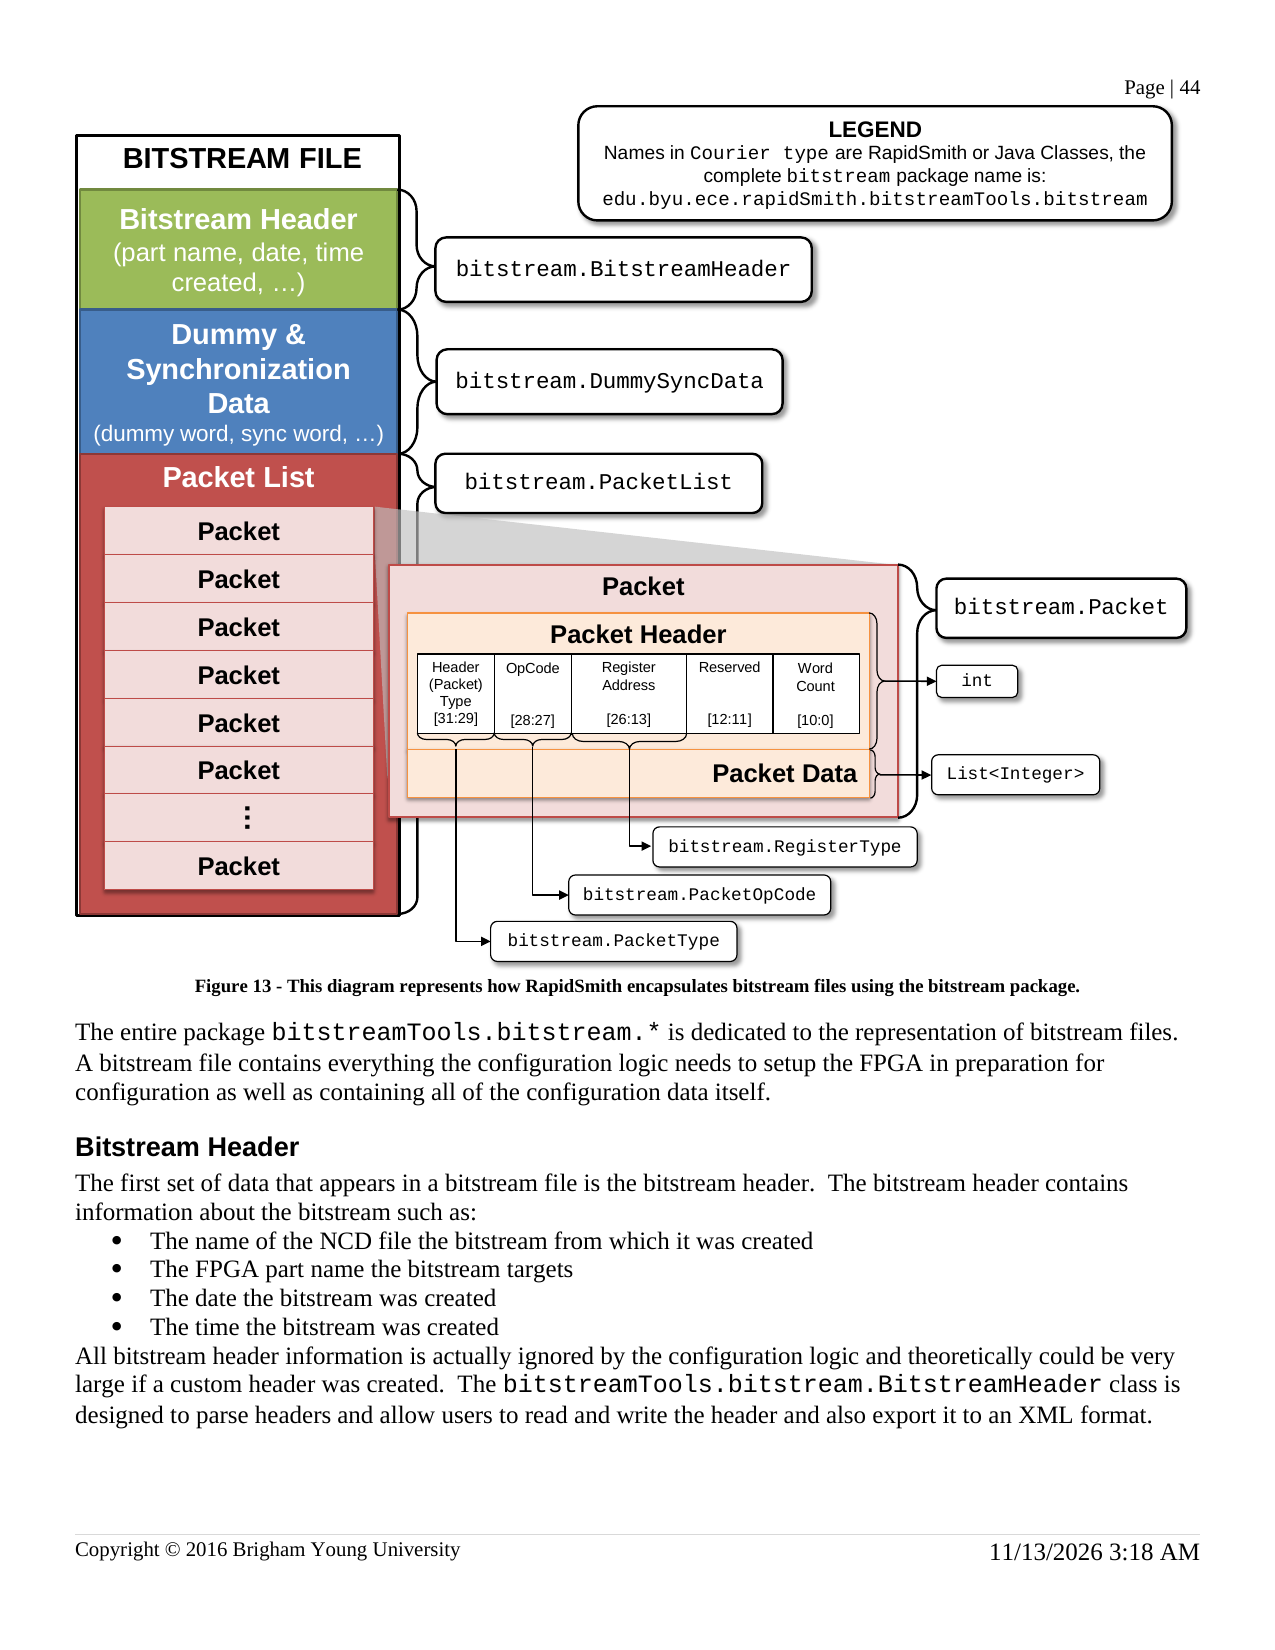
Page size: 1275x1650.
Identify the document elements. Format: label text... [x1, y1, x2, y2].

list The FPGA part name the bitstream targets [112, 1254, 1200, 1283]
subtitle Bitstream Header [75, 1131, 1200, 1162]
text Figure 13 - This diagram represents how RapidSmith encapsulates bitstream files using the bitstream package. [75, 975, 1200, 997]
list The date the bitstream was created [112, 1283, 1200, 1312]
list The name of the NCD file the bitstream from which it was created [112, 1226, 1200, 1254]
text The first set of data that appears in a bitstream file is the bitstream header. The bitstream header contains information about the bitstream such as: [75, 1168, 1200, 1226]
list The time the bitstream was created [112, 1312, 1200, 1341]
text All bitstream header information is actually ignored by the configuration logic and theoretically could be very large if a custom header was created. The bitstreamTools.bitstream.BitstreamHeader class is designed to parse headers and allow users to read and write the header and also export it to an XML format. [75, 1341, 1200, 1429]
text The entire package bitstreamTools.bitstream.* is dedicated to the representation of bitstream files. A bitstream file contains everything the configuration logic needs to setup the FPGA in preparation for configuration as well as containing all of the configuration data itself. [75, 1017, 1200, 1106]
